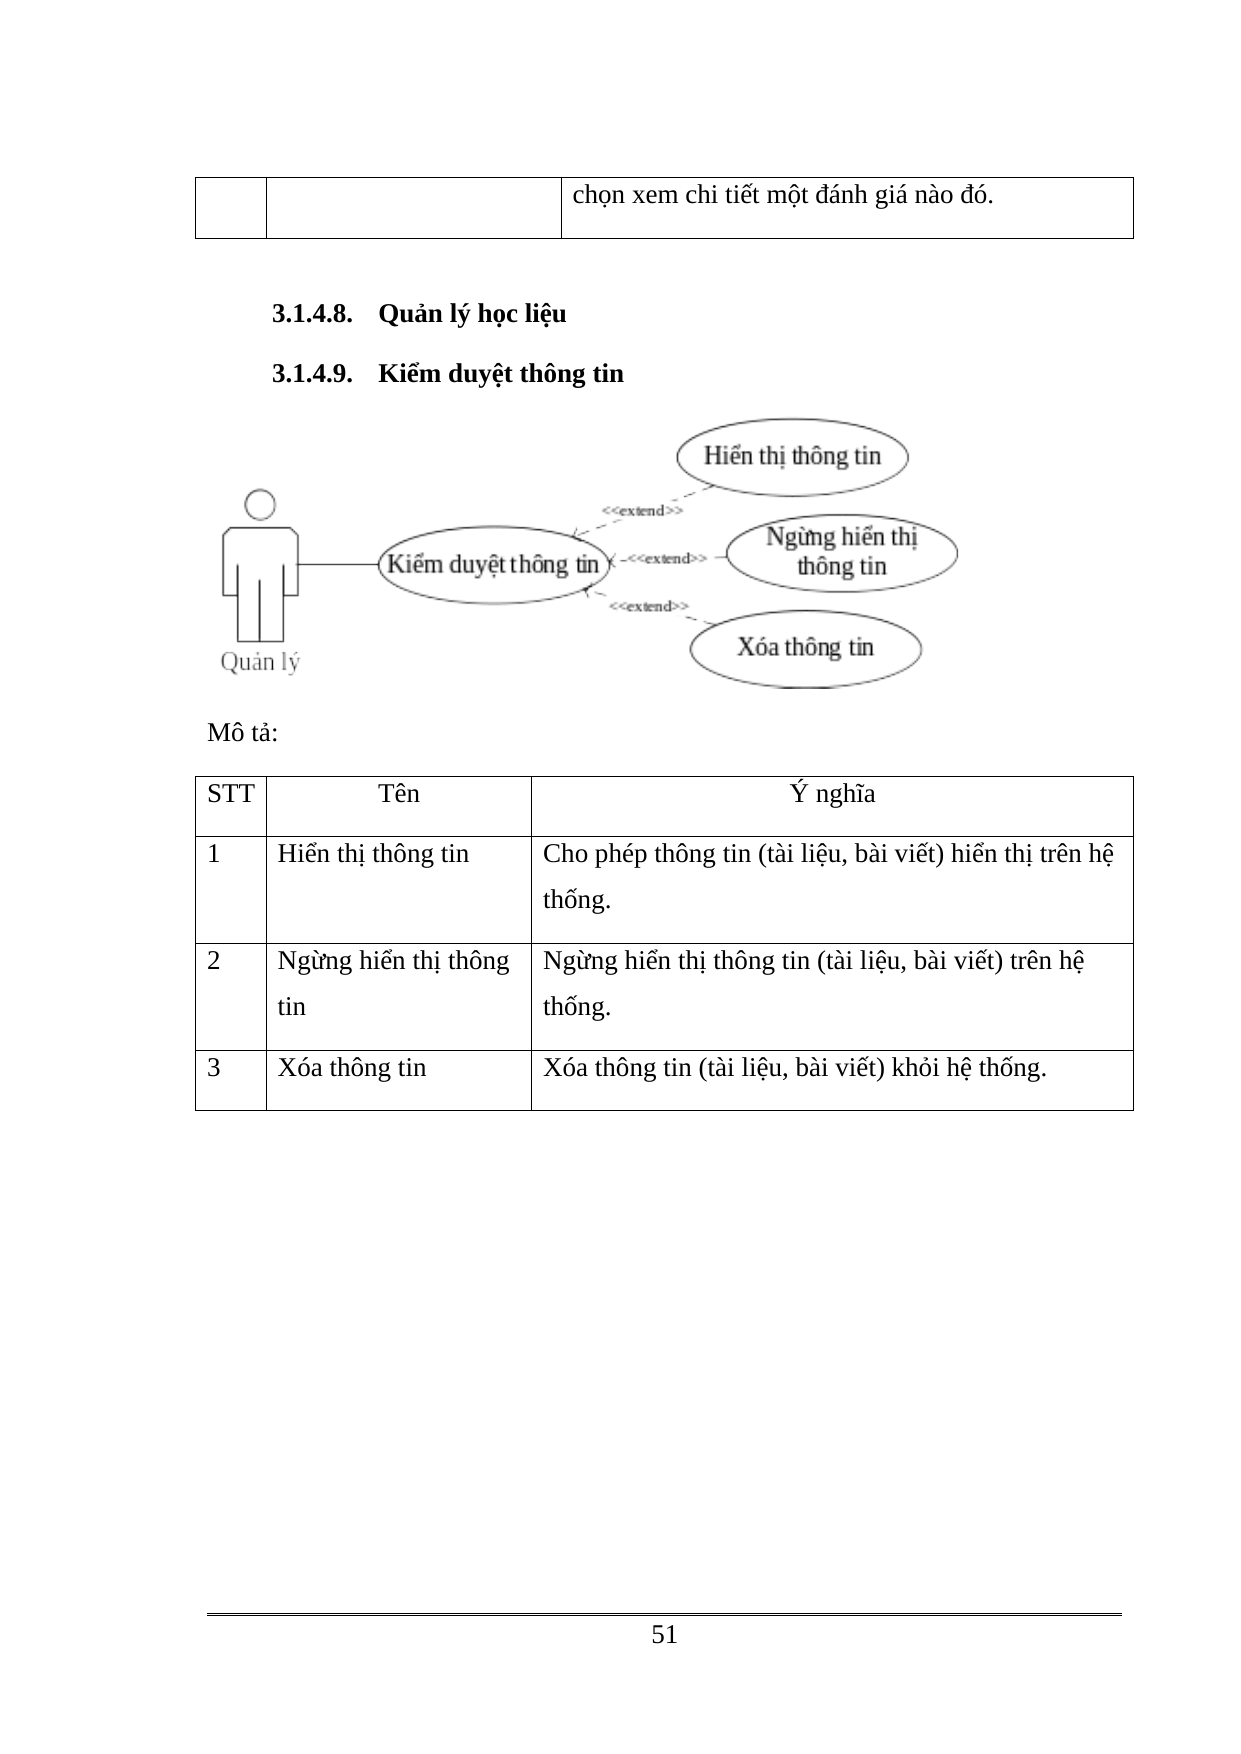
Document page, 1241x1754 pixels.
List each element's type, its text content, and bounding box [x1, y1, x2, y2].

table_cell Cho phép thông tin (tài liệu, bài viết) hiển thị trên hệ thống. [532, 837, 1133, 943]
table_header Ý nghĩa [532, 777, 1133, 836]
table_cell Xóa thông tin (tài liệu, bài viết) khỏi hệ thống. [532, 1051, 1133, 1110]
text Mô tả: [207, 717, 1122, 748]
table_cell Ngừng hiển thị thông tin (tài liệu, bài viết) trên hệ thống. [532, 944, 1133, 1050]
table_cell Hiển thị thông tin [267, 837, 531, 943]
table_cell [267, 178, 561, 237]
subtitle Quản lý học liệu [272, 298, 1122, 329]
table_cell 2 [196, 944, 266, 1050]
table_cell 2 [196, 178, 266, 237]
table_header Tên [267, 777, 531, 836]
subtitle Kiểm duyệt thông tin [272, 357, 1122, 388]
table_header STT [196, 777, 266, 836]
table_cell Xóa thông tin [267, 1051, 531, 1110]
table_cell 3 [196, 1051, 266, 1110]
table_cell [562, 178, 1133, 237]
table_cell 1 [196, 837, 266, 943]
table_cell Ngừng hiển thị thông tin [267, 944, 531, 1050]
